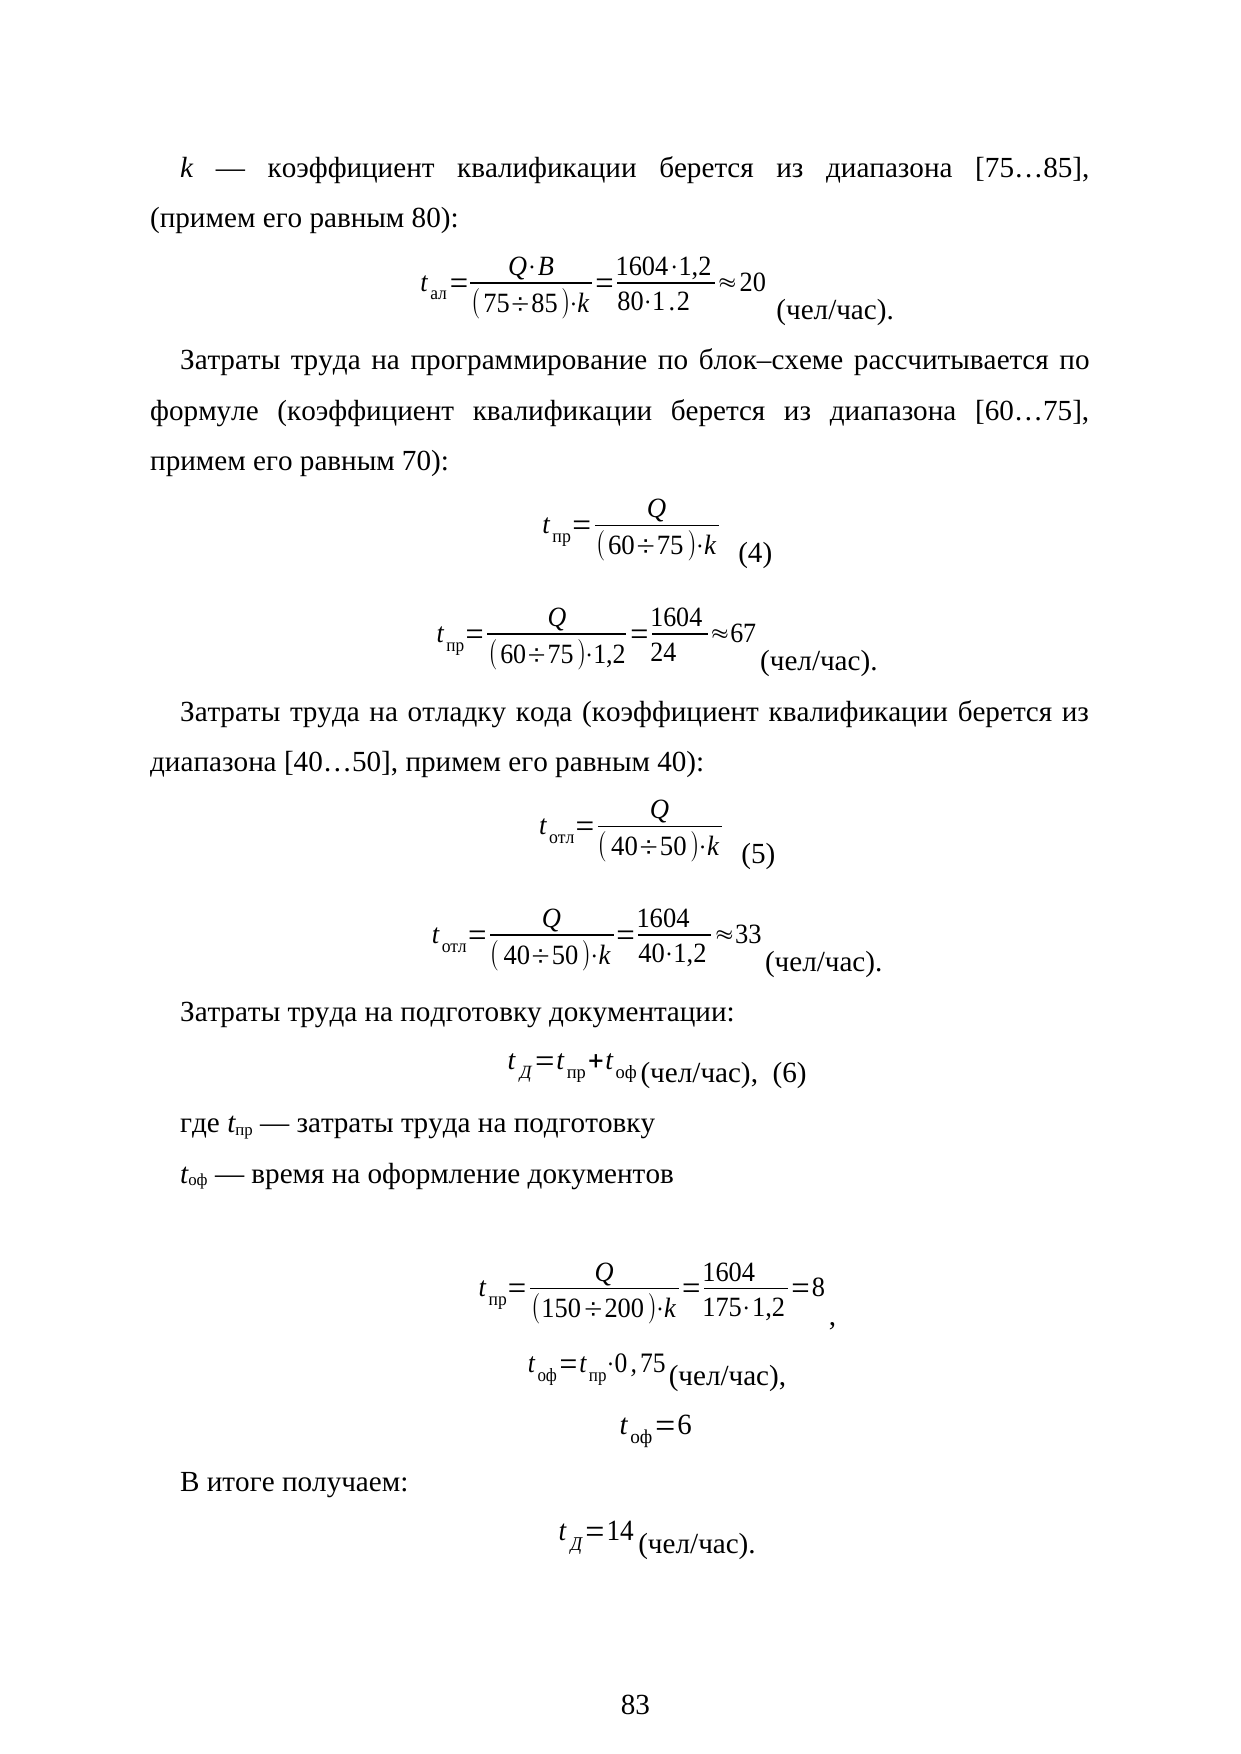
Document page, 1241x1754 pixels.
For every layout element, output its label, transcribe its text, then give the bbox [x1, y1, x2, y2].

text Затраты труда на программирование по блок–схеме рассчитывается по формуле (коэффициент квалификации берется из диапазона [60…75], примем его равным 70): [150, 342, 1090, 477]
text k — коэффициент квалификации берется из диапазона [75…85], (примем его равным 80): [150, 150, 1090, 234]
text , [150, 1256, 1090, 1331]
text (чел/час), [150, 1348, 1090, 1392]
text (чел/час), (6) [150, 1045, 1090, 1089]
text tоф — время на оформление документов [150, 1156, 1090, 1189]
text (4) [150, 493, 1090, 568]
text Затраты труда на подготовку документации: [150, 994, 1090, 1028]
text где tпр — затраты труда на подготовку [150, 1105, 1090, 1139]
text (чел/час). [150, 1515, 1090, 1560]
text (чел/час). [150, 903, 1090, 978]
text Затраты труда на отладку кода (коэффициент квалификации берется из диапазона [40…50], примем его равным 40): [150, 694, 1090, 777]
text (чел/час). [150, 602, 1090, 677]
text (5) [150, 794, 1090, 869]
text (чел/час). [150, 251, 1090, 326]
text В итоге получаем: [150, 1464, 1090, 1498]
